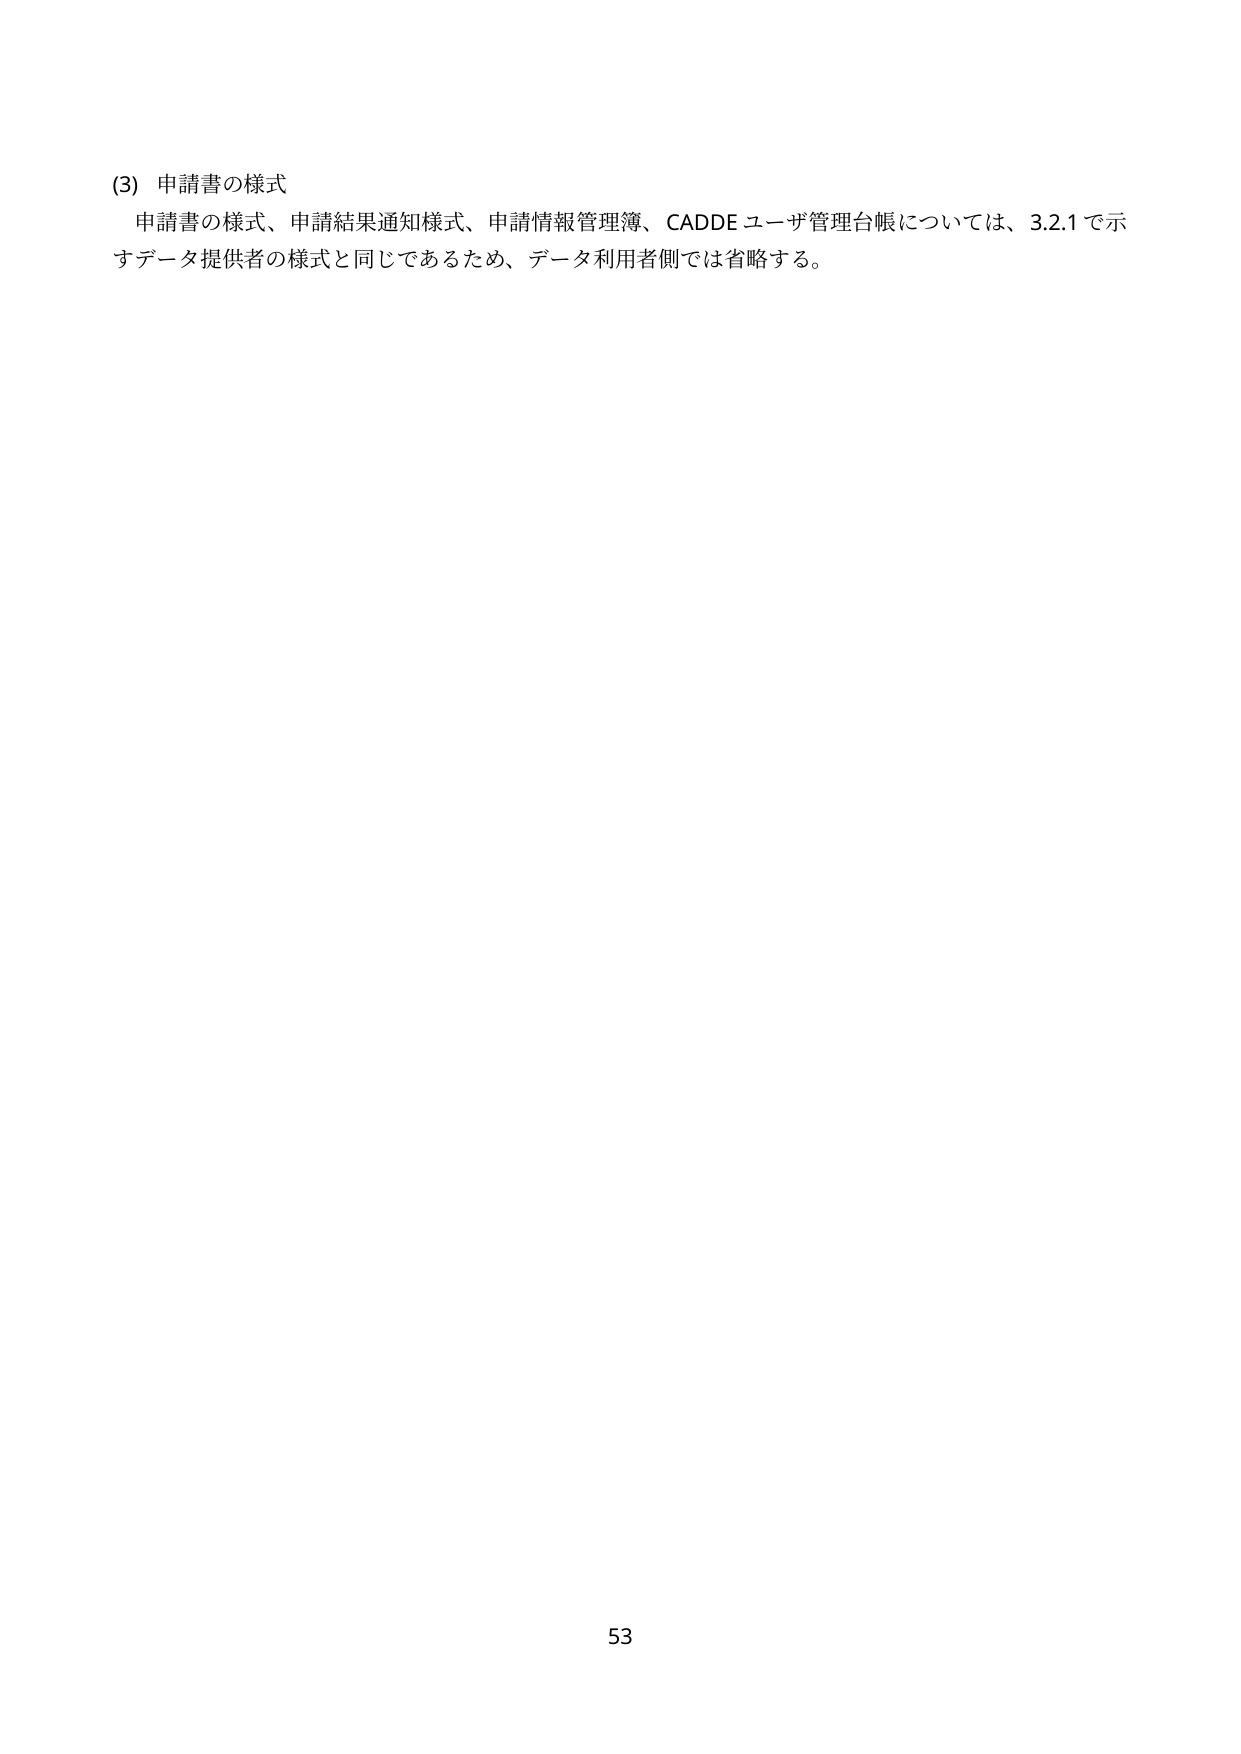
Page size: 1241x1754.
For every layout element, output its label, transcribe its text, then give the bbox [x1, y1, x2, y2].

text 申請書の様式、申請結果通知様式、申請情報管理簿、CADDEユーザ管理台帳については、3.2.1で示すデータ提供者の様式と同じであるため、データ利用者側では省略する。 [112, 202, 1128, 277]
subtitle 申請書の様式 [112, 164, 1128, 202]
